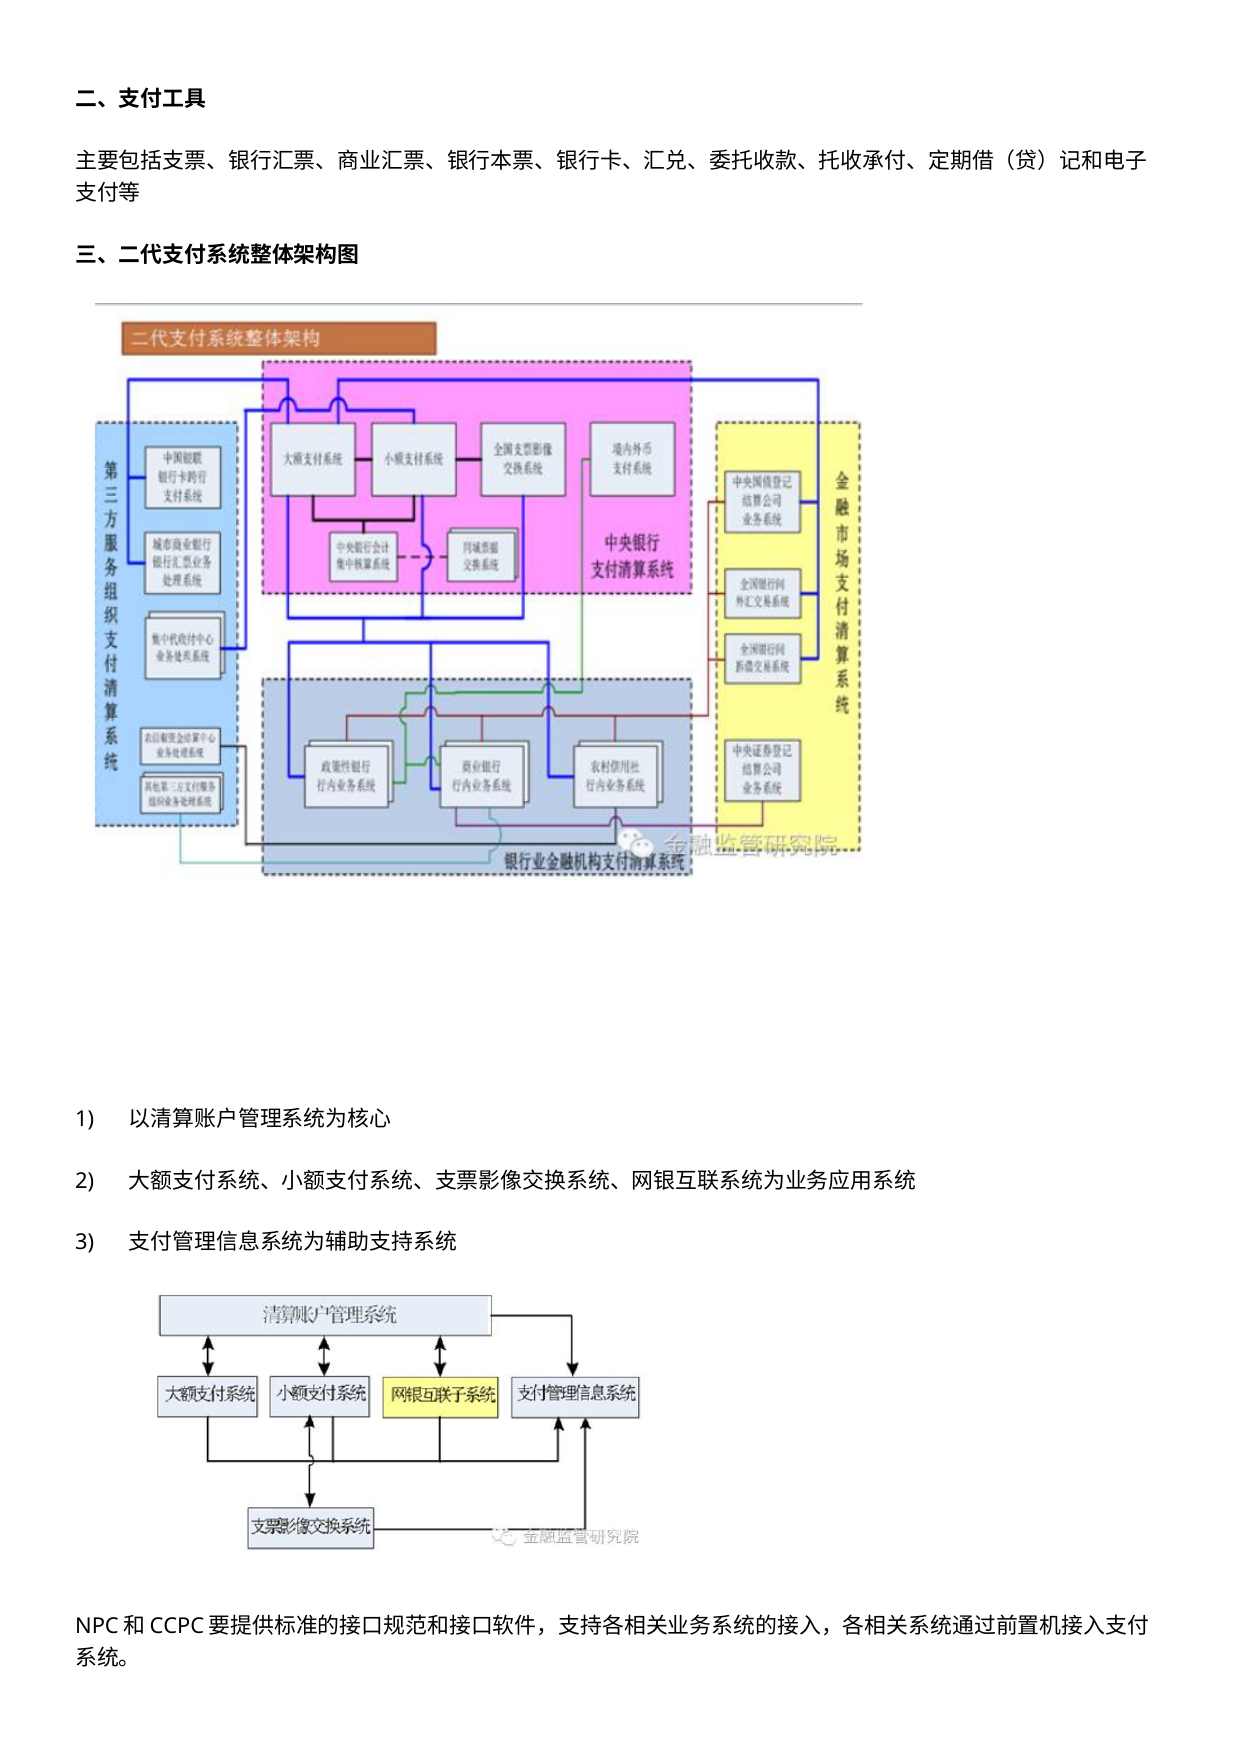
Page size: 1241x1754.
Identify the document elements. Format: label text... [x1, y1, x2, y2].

text 3) 支付管理信息系统为辅助支持系统 [75, 1224, 1165, 1257]
text 1) 以清算账户管理系统为核心 [75, 1101, 1165, 1133]
text 主要包括支票、银行汇票、商业汇票、银行本票、银行卡、汇兑、委托收款、托收承付、定期借（贷）记和电子支付等 [75, 142, 1165, 207]
subtitle 三、二代支付系统整体架构图 [75, 237, 1165, 269]
text NPC和CCPC要提供标准的接口规范和接口软件，支持各相关业务系统的接入，各相关系统通过前置机接入支付系统。 [75, 1607, 1165, 1672]
subtitle 二、支付工具 [75, 81, 1165, 113]
text 2) 大额支付系统、小额支付系统、支票影像交换系统、网银互联系统为业务应用系统 [75, 1162, 1165, 1195]
picture [75, 303, 941, 911]
picture [125, 1285, 723, 1563]
